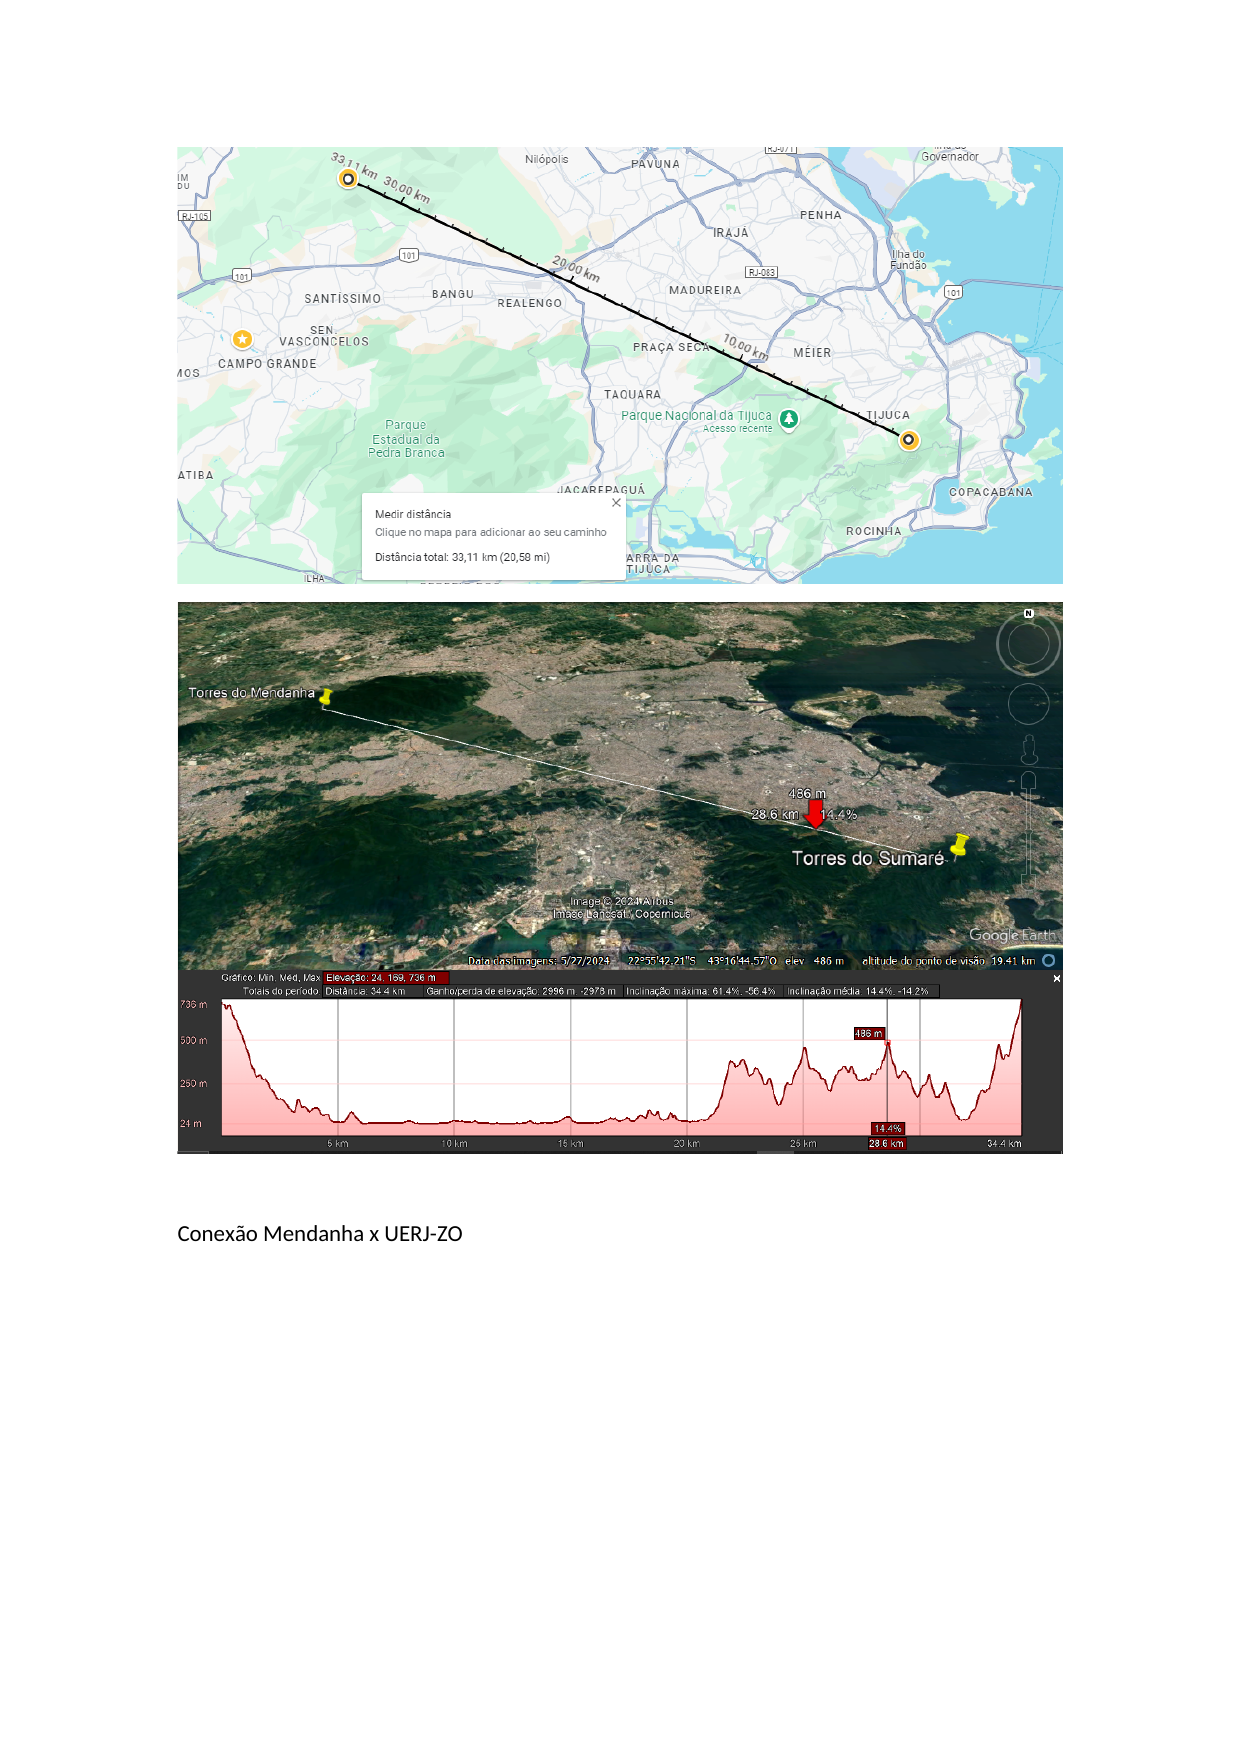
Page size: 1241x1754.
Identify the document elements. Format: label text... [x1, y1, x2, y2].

picture [177, 147, 1063, 584]
picture [177, 602, 1063, 1154]
text Conexão Mendanha x UERJ-ZO [177, 1219, 1063, 1247]
